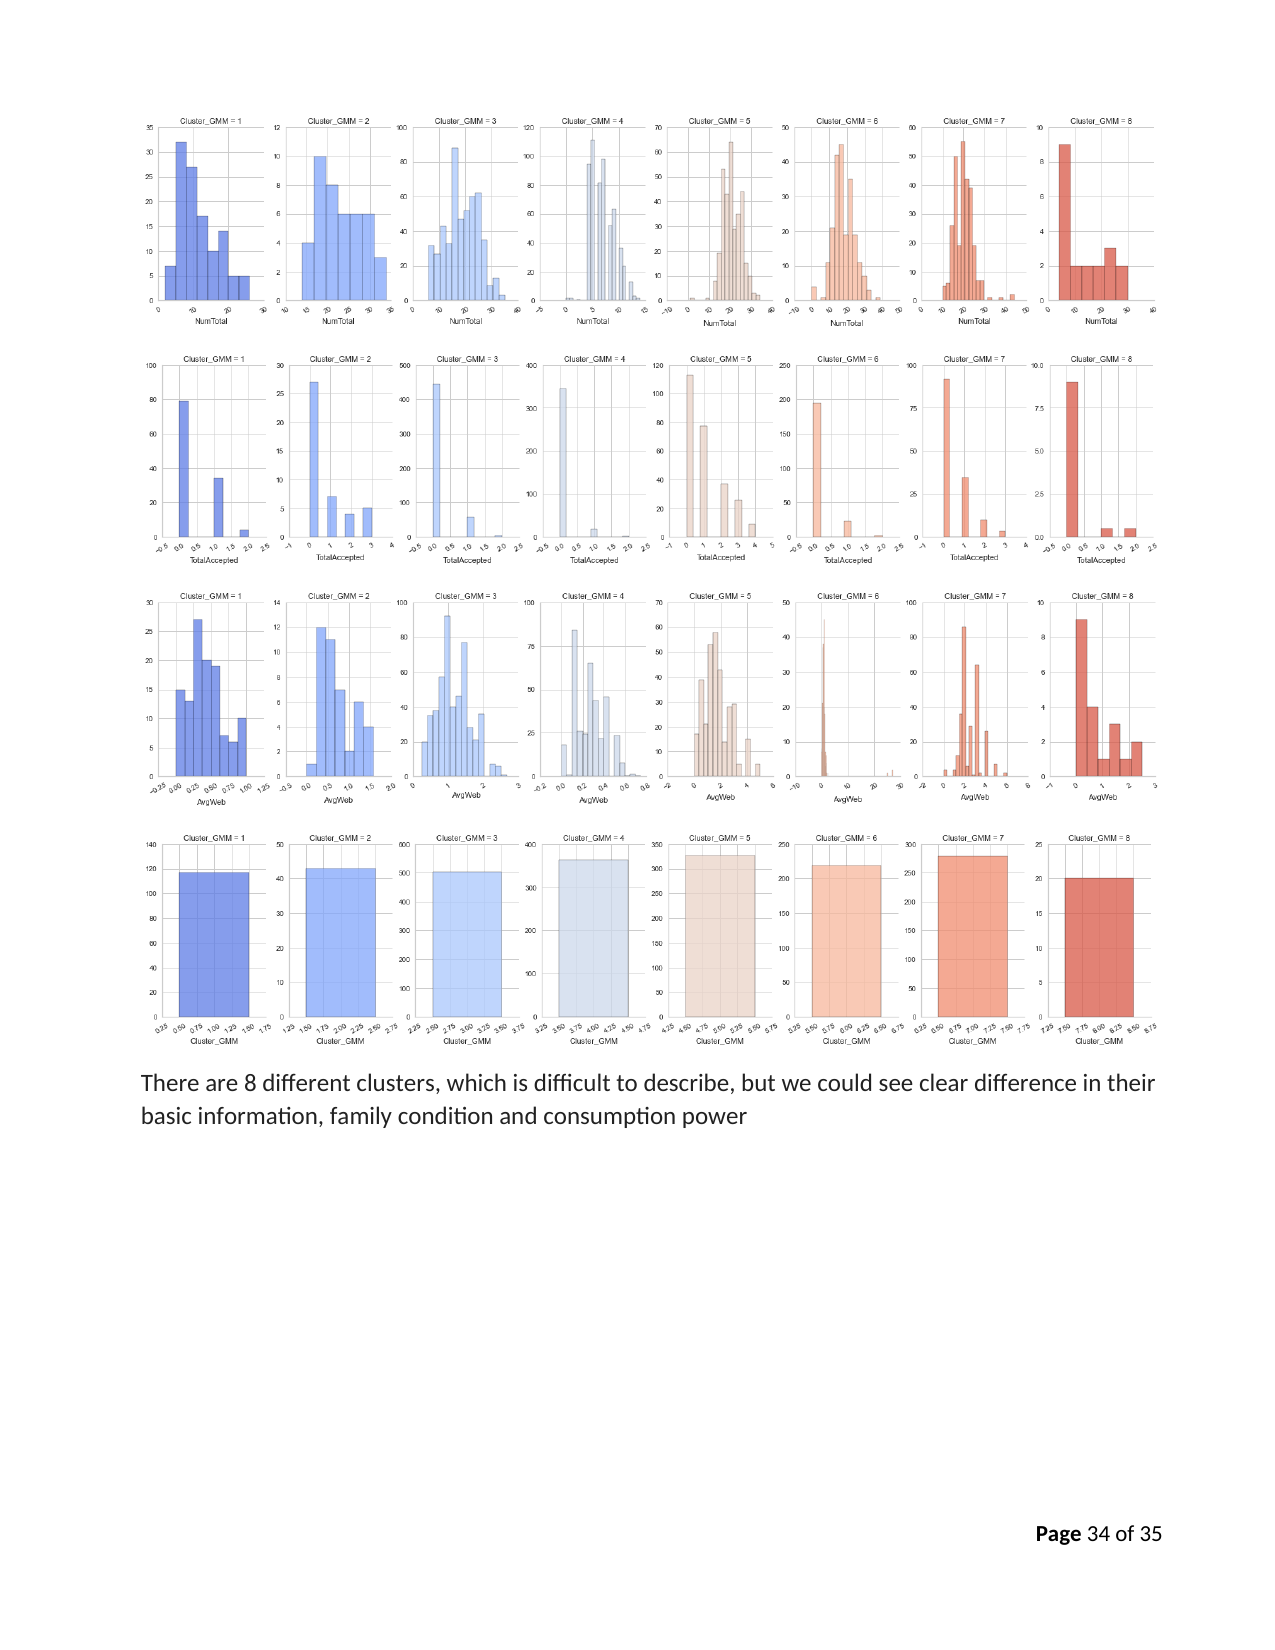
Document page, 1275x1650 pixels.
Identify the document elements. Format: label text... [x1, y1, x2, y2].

picture [140, 587, 1163, 811]
picture [140, 829, 1163, 1049]
picture [140, 350, 1163, 569]
text There are 8 different clusters, which is difficult to describe, but we could see clear difference in their basic information, family condition and consumption power [141, 1067, 1162, 1131]
picture [140, 112, 1163, 332]
